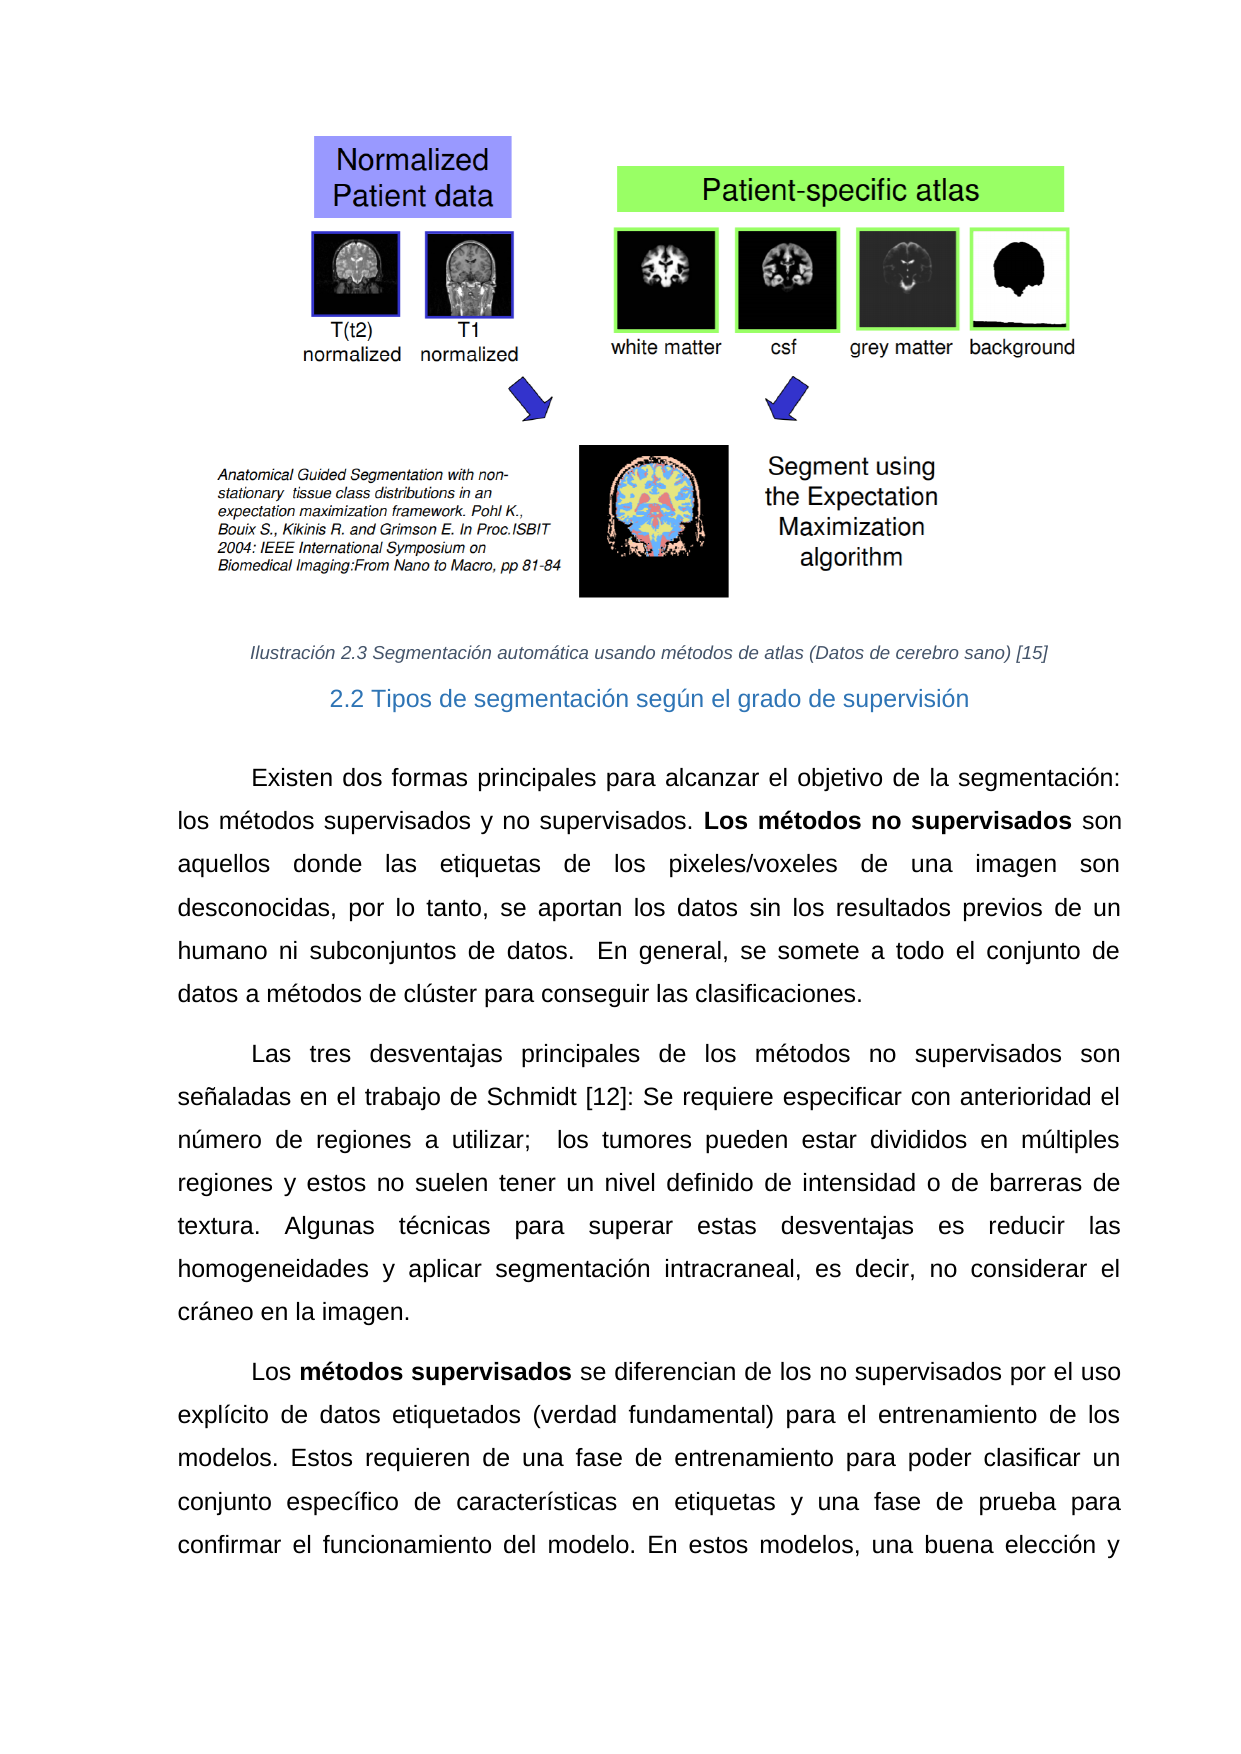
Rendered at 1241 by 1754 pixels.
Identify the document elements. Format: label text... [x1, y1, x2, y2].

picture [177, 118, 1120, 611]
text Ilustración 2.3 Segmentación automática usando métodos de atlas (Datos de cerebro sano) [15] [177, 642, 1122, 663]
subtitle 2.2 Tipos de segmentación según el grado de supervisión [177, 684, 1122, 713]
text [177, 1357, 1122, 1558]
text Existen dos formas principales para alcanzar el objetivo de la segmentación: los métodos supervisados y no supervisados. Los métodos no supervisados son aquellos donde las etiquetas de los pixeles/voxeles de una imagen son desconocidas, por lo tanto, se aportan los datos sin los resultados previos de un humano ni subconjuntos de datos. En general, se somete a todo el conjunto de datos a métodos de clúster para conseguir las clasificaciones. [177, 763, 1122, 1007]
text Las tres desventajas principales de los métodos no supervisados son señaladas en el trabajo de Schmidt [12]: Se requiere especificar con anterioridad el número de regiones a utilizar; los tumores pueden estar divididos en múltiples regiones y estos no suelen tener un nivel definido de intensidad o de barreras de textura. Algunas técnicas para superar estas desventajas es reducir las homogeneidades y aplicar segmentación intracraneal, es decir, no considerar el cráneo en la imagen. [177, 1038, 1122, 1326]
